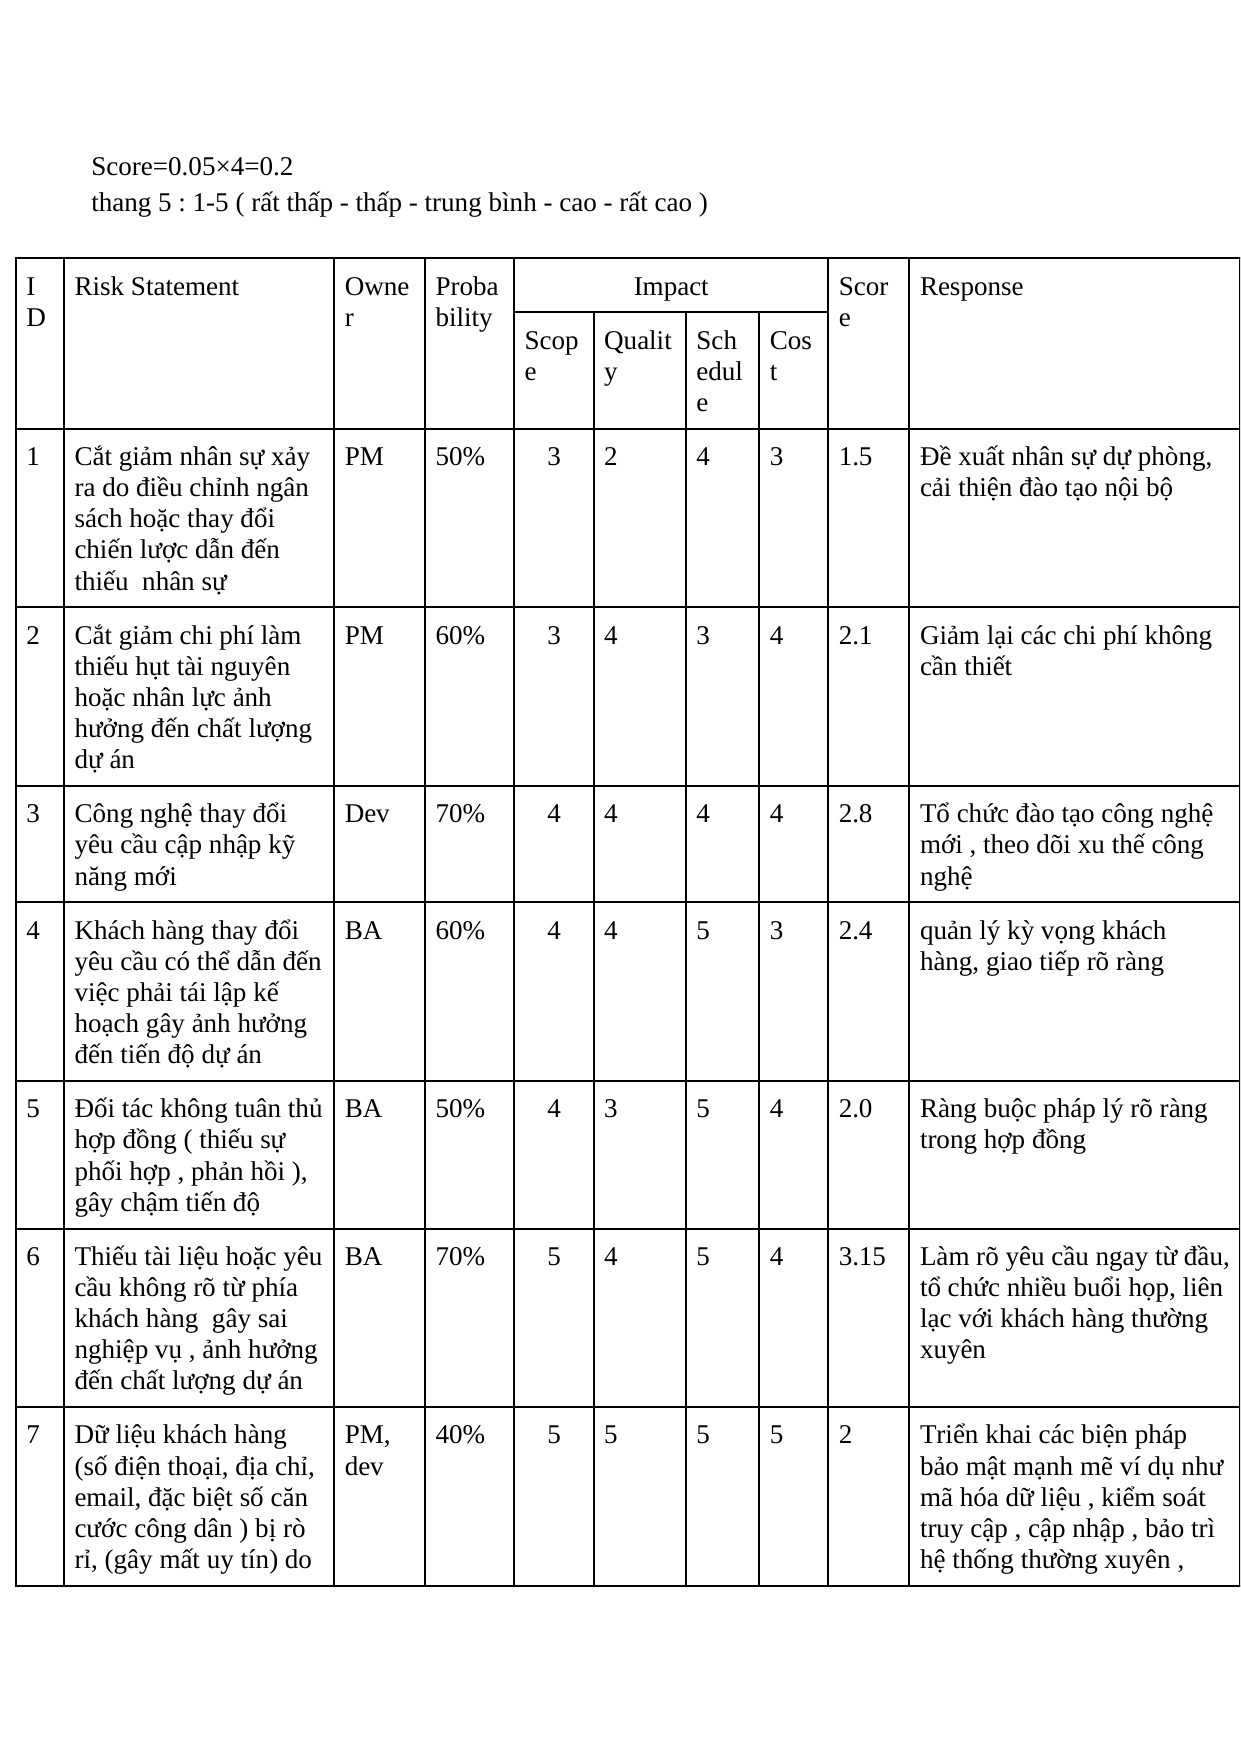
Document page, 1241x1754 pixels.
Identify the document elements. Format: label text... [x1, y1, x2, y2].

table_cell Cost [760, 313, 827, 428]
text Score=0.05×4=0.2 [91, 150, 1153, 181]
table_header Owner [335, 259, 424, 428]
table_cell 5 [515, 1230, 593, 1406]
table_header Score [829, 259, 908, 428]
table_header Risk Statement [65, 259, 333, 428]
table_cell BA [335, 1082, 424, 1227]
table_cell 4 [595, 903, 685, 1080]
table_cell 3.15 [829, 1230, 908, 1406]
table_cell 60% [426, 608, 513, 785]
table_cell BA [335, 903, 424, 1080]
table_cell 1 [17, 430, 63, 606]
table_cell Đối tác không tuân thủ hợp đồng ( thiếu sự phối hợp , phản hồi ), gây chậm tiến độ [65, 1082, 333, 1227]
table_cell Scope [515, 313, 593, 428]
table_cell 5 [17, 1082, 63, 1227]
table_cell Quality [595, 313, 685, 428]
table_cell 4 [595, 787, 685, 901]
table_cell 4 [760, 787, 827, 901]
table_cell 5 [595, 1408, 685, 1585]
table_cell PM [335, 430, 424, 606]
table_cell 70% [426, 1230, 513, 1406]
table_cell 4 [595, 608, 685, 785]
table_cell 4 [687, 787, 758, 901]
table_header Probability [426, 259, 513, 428]
table_header Response [910, 259, 1239, 428]
table_cell 4 [595, 1230, 685, 1406]
table_cell 6 [17, 1230, 63, 1406]
table_cell Schedule [687, 313, 758, 428]
table_cell 2.0 [829, 1082, 908, 1227]
table_cell PM, dev [335, 1408, 424, 1585]
table_cell 40% [426, 1408, 513, 1585]
table_cell 5 [687, 903, 758, 1080]
table_cell Cắt giảm nhân sự xảy ra do điều chỉnh ngân sách hoặc thay đổi chiến lược dẫn đến thiếu nhân sự [65, 430, 333, 606]
table_cell Khách hàng thay đổi yêu cầu có thể dẫn đến việc phải tái lập kế hoạch gây ảnh hưởng đến tiến độ dự án [65, 903, 333, 1080]
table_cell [65, 1408, 333, 1585]
table_cell 4 [760, 1230, 827, 1406]
table_cell Đề xuất nhân sự dự phòng, cải thiện đào tạo nội bộ [910, 430, 1239, 606]
table_cell Cắt giảm chi phí làm thiếu hụt tài nguyên hoặc nhân lực ảnh hưởng đến chất lượng dự án [65, 608, 333, 785]
table_cell Giảm lại các chi phí không cần thiết [910, 608, 1239, 785]
text thang 5 : 1-5 ( rất thấp - thấp - trung bình - cao - rất cao ) [91, 186, 1153, 217]
table_cell PM [335, 608, 424, 785]
table_cell BA [335, 1230, 424, 1406]
table_cell 3 [760, 903, 827, 1080]
table_header Impact [515, 259, 827, 311]
table_cell 70% [426, 787, 513, 901]
table_cell 2.4 [829, 903, 908, 1080]
table_cell Công nghệ thay đổi yêu cầu cập nhập kỹ năng mới [65, 787, 333, 901]
table_cell 4 [17, 903, 63, 1080]
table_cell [910, 1408, 1239, 1585]
table_cell 4 [515, 903, 593, 1080]
table_header ID [17, 259, 63, 428]
table_cell 4 [687, 430, 758, 606]
table_cell Ràng buộc pháp lý rõ ràng trong hợp đồng [910, 1082, 1239, 1227]
table_cell Làm rõ yêu cầu ngay từ đầu, tổ chức nhiều buổi họp, liên lạc với khách hàng thường xuyên [910, 1230, 1239, 1406]
table_cell Dev [335, 787, 424, 901]
table_cell quản lý kỳ vọng khách hàng, giao tiếp rõ ràng [910, 903, 1239, 1080]
table_cell 2.8 [829, 787, 908, 901]
table_cell 50% [426, 1082, 513, 1227]
table_cell 5 [687, 1408, 758, 1585]
table_cell 2 [17, 608, 63, 785]
table_cell 3 [515, 608, 593, 785]
table_cell 4 [760, 608, 827, 785]
table_cell 3 [515, 430, 593, 606]
table_cell 7 [17, 1408, 63, 1585]
table_cell 5 [760, 1408, 827, 1585]
table_cell 4 [515, 787, 593, 901]
table_cell 4 [760, 1082, 827, 1227]
table_cell 5 [687, 1230, 758, 1406]
table_cell 5 [515, 1408, 593, 1585]
table_cell 4 [515, 1082, 593, 1227]
table_cell 1.5 [829, 430, 908, 606]
table_cell 5 [687, 1082, 758, 1227]
table_cell 2 [829, 1408, 908, 1585]
table_cell 60% [426, 903, 513, 1080]
table_cell 2.1 [829, 608, 908, 785]
table_cell 3 [687, 608, 758, 785]
table_cell 50% [426, 430, 513, 606]
table_cell 3 [595, 1082, 685, 1227]
table_cell 3 [17, 787, 63, 901]
table_cell Thiếu tài liệu hoặc yêu cầu không rõ từ phía khách hàng gây sai nghiệp vụ , ảnh hưởng đến chất lượng dự án [65, 1230, 333, 1406]
table_cell 3 [760, 430, 827, 606]
table_cell Tổ chức đào tạo công nghệ mới , theo dõi xu thế công nghệ [910, 787, 1239, 901]
table_cell 2 [595, 430, 685, 606]
